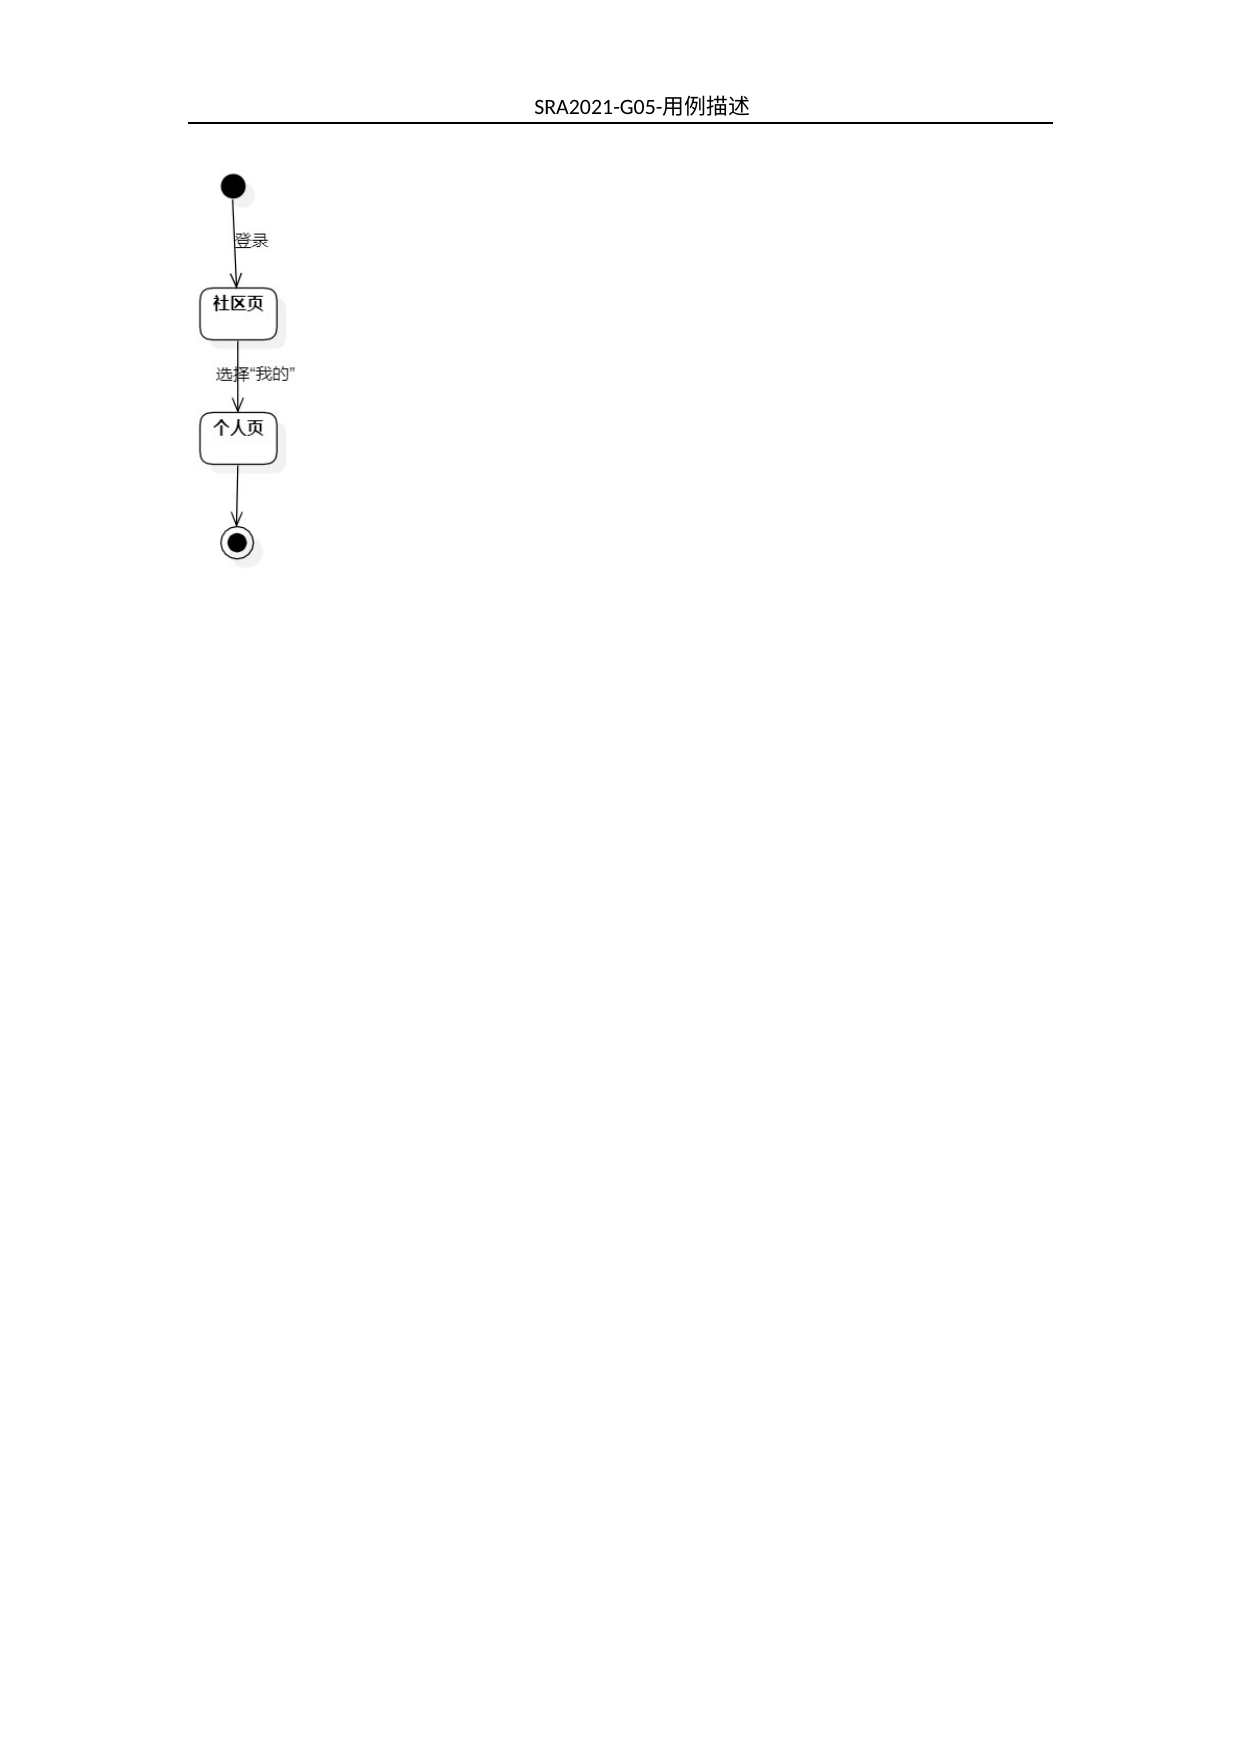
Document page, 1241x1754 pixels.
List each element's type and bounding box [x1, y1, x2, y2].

picture [187, 162, 357, 610]
